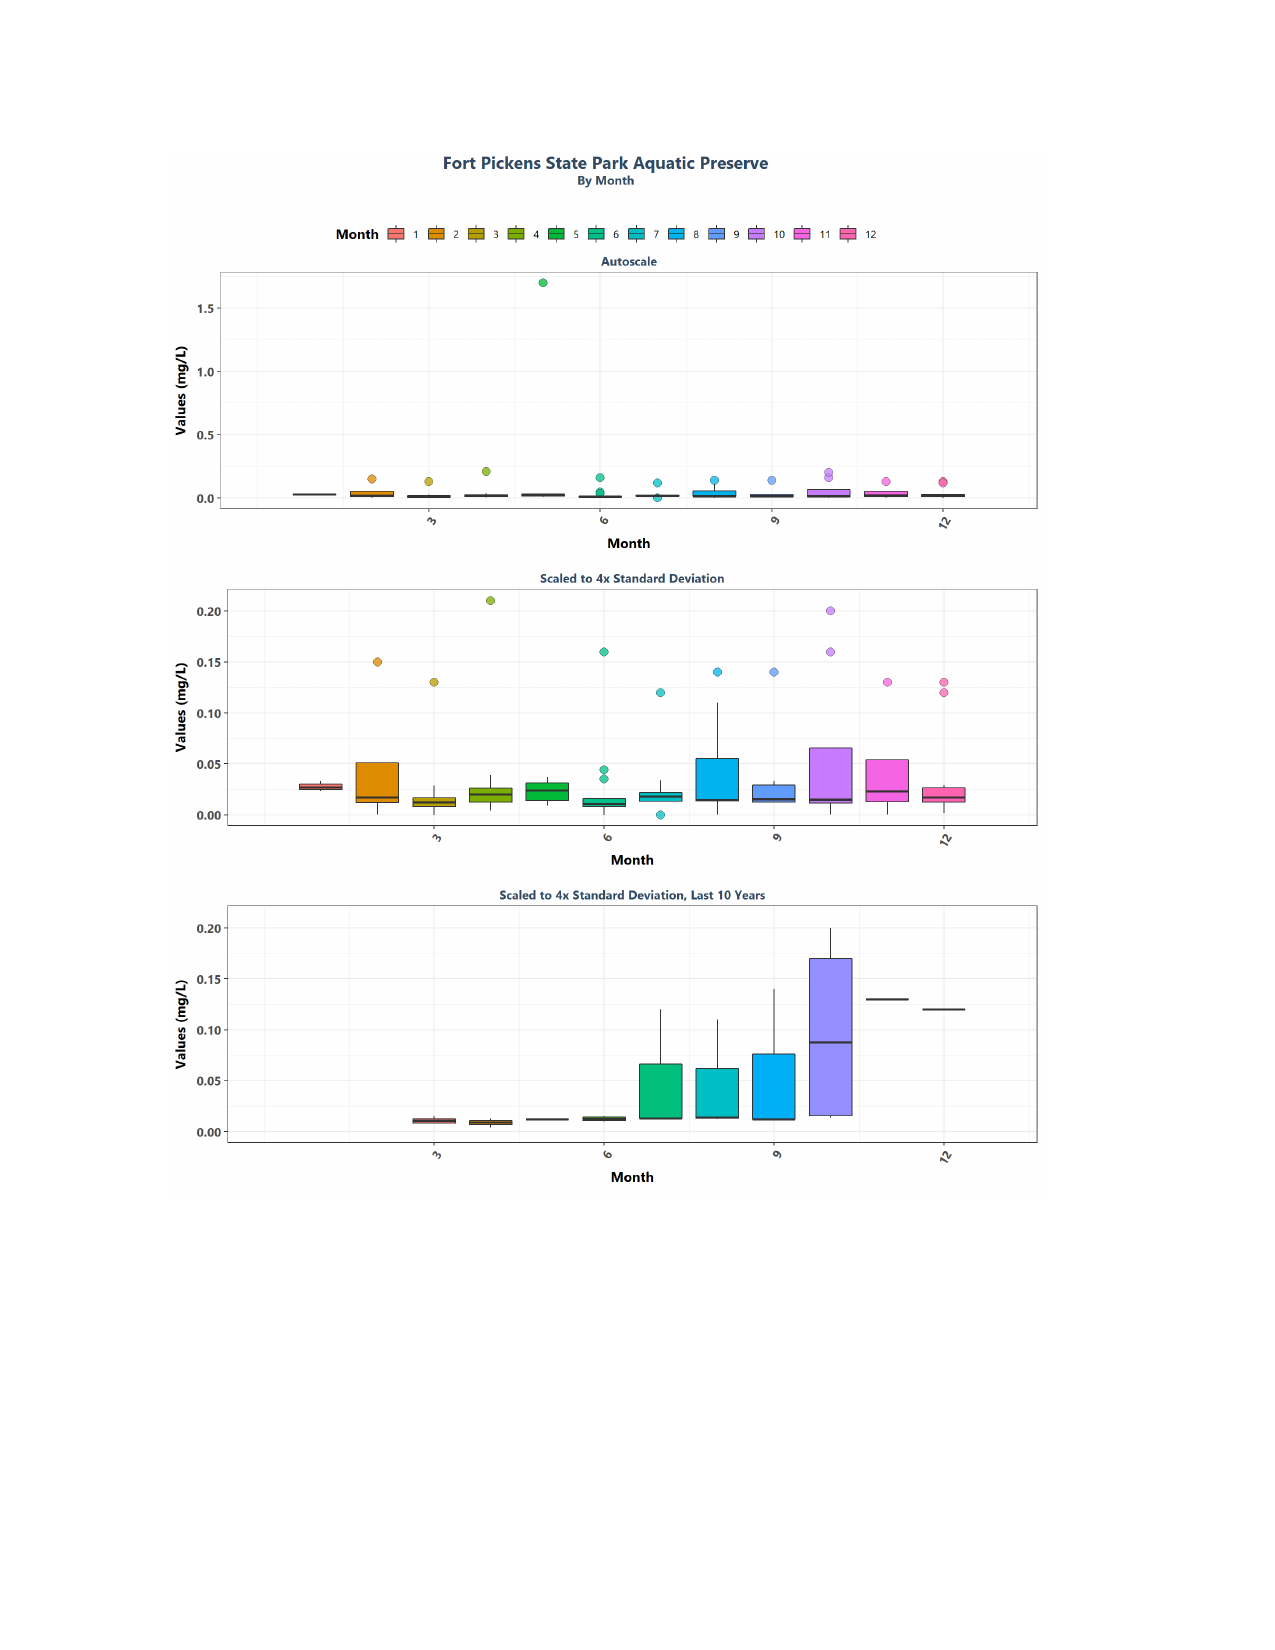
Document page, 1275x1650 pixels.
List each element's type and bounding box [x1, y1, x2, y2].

picture [168, 150, 1044, 1200]
